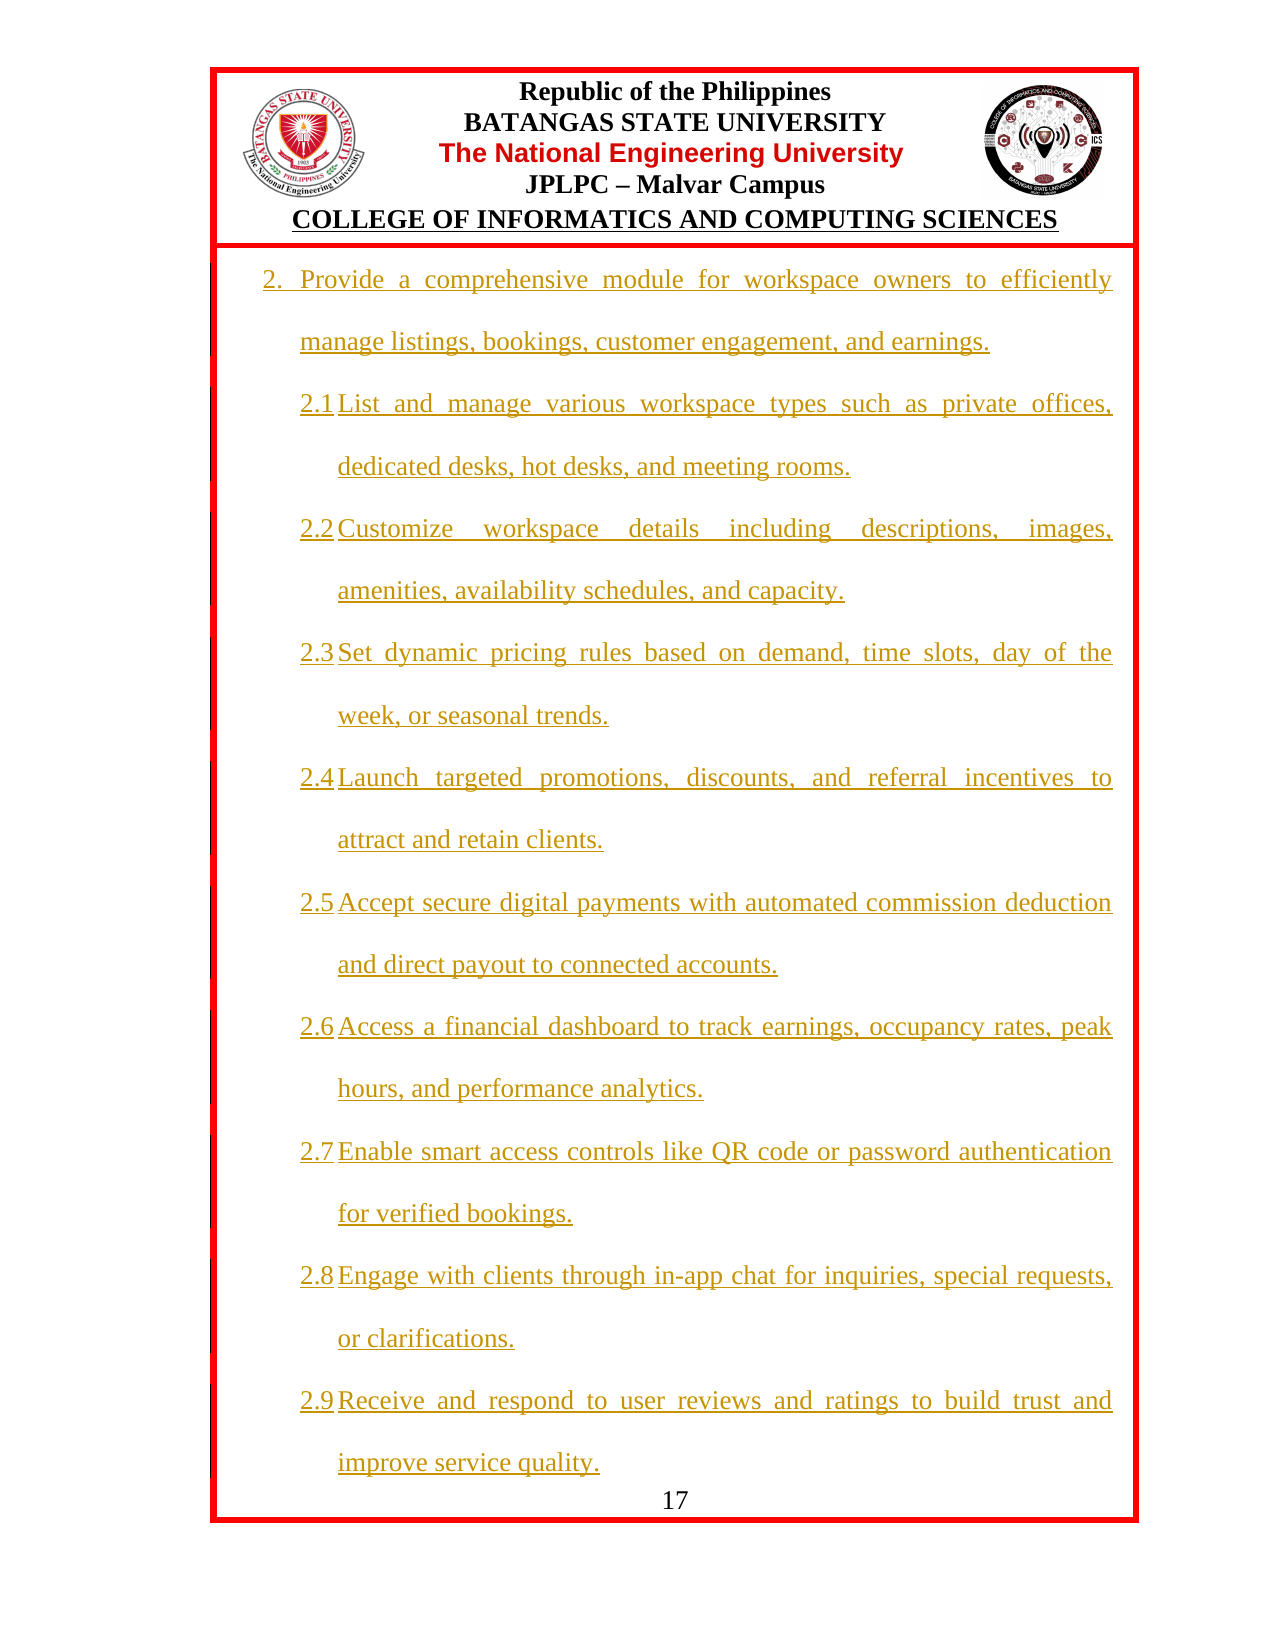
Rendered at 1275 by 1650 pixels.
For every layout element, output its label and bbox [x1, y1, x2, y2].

picture [242, 89, 366, 199]
picture [981, 82, 1105, 199]
